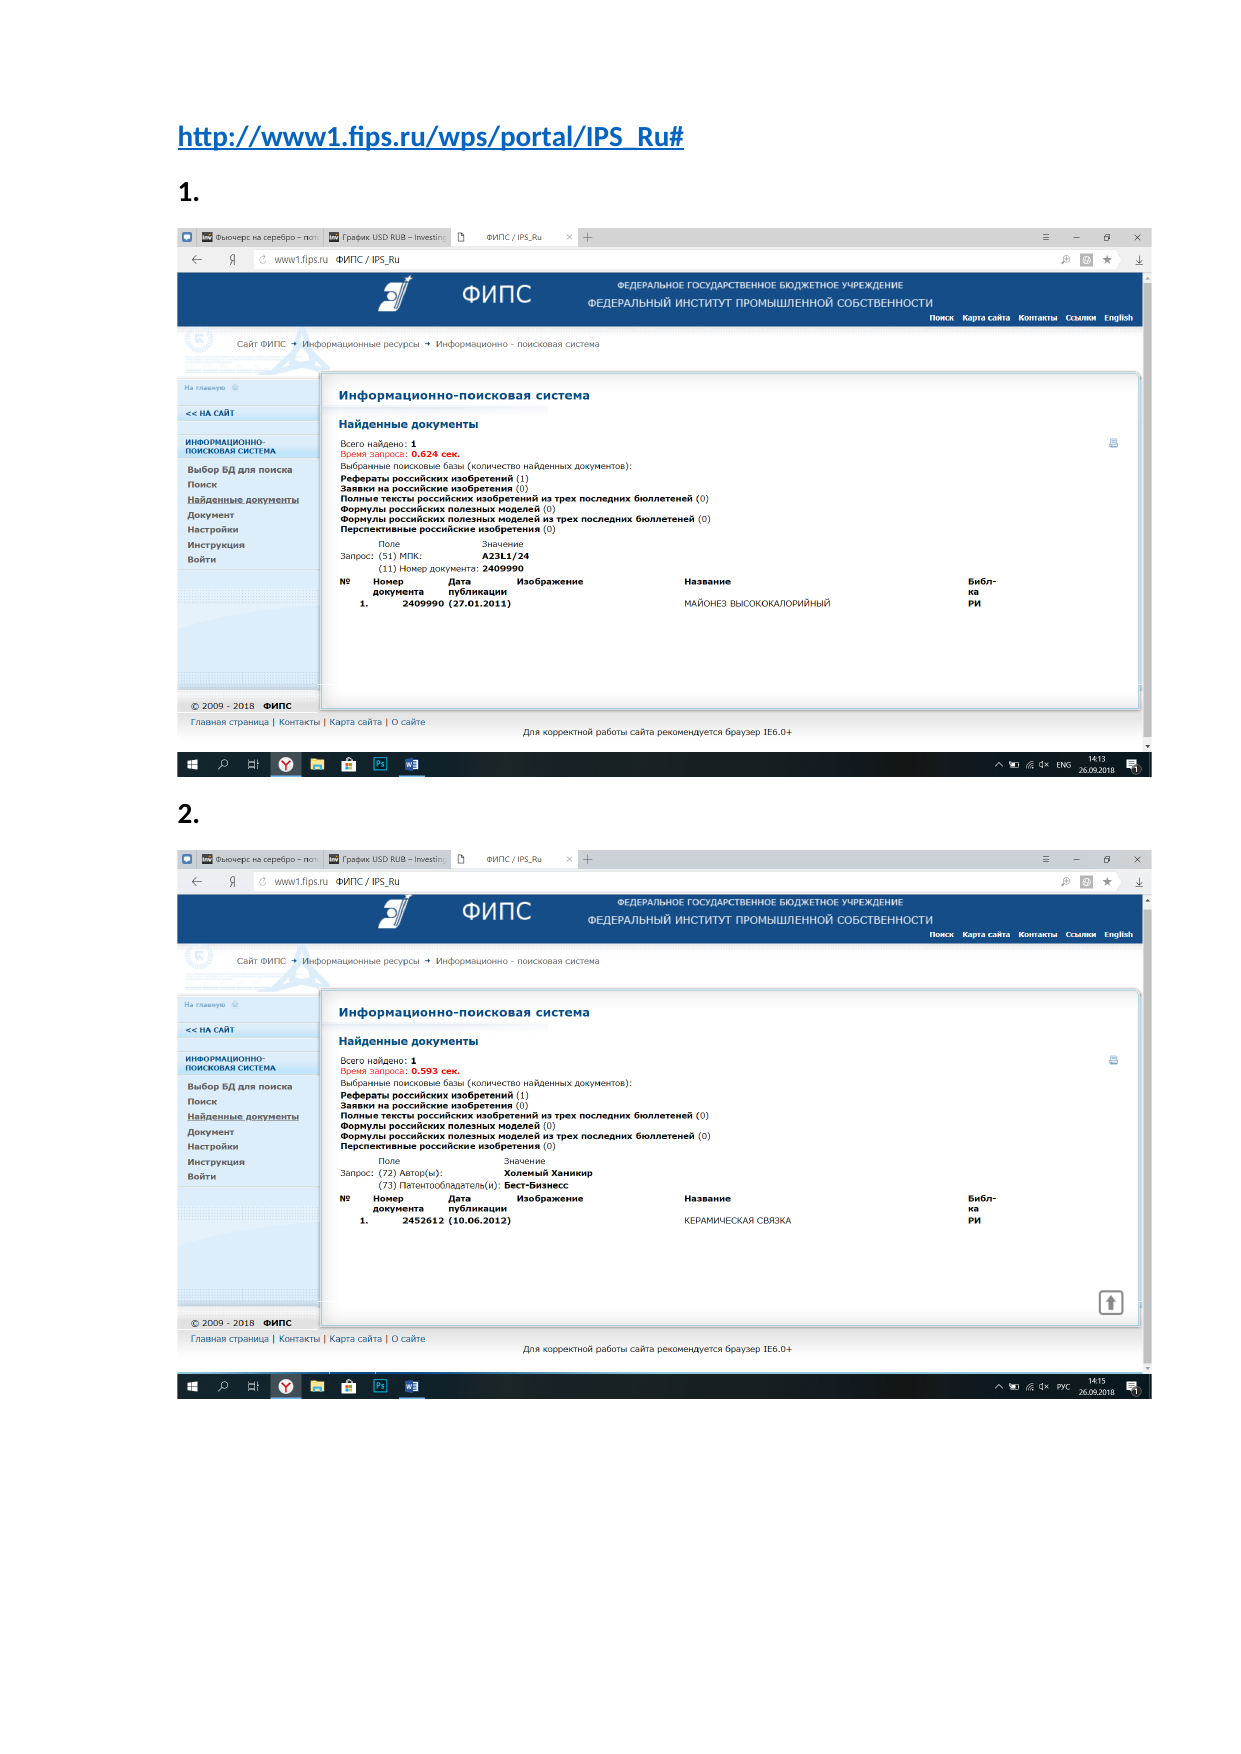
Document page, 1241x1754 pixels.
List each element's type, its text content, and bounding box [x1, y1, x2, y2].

text 1. [177, 173, 1152, 209]
text 2. [177, 795, 1152, 831]
picture [177, 228, 1152, 777]
picture [177, 850, 1152, 1399]
text http://www1.fips.ru/wps/portal/IPS_Ru# [177, 118, 1152, 154]
